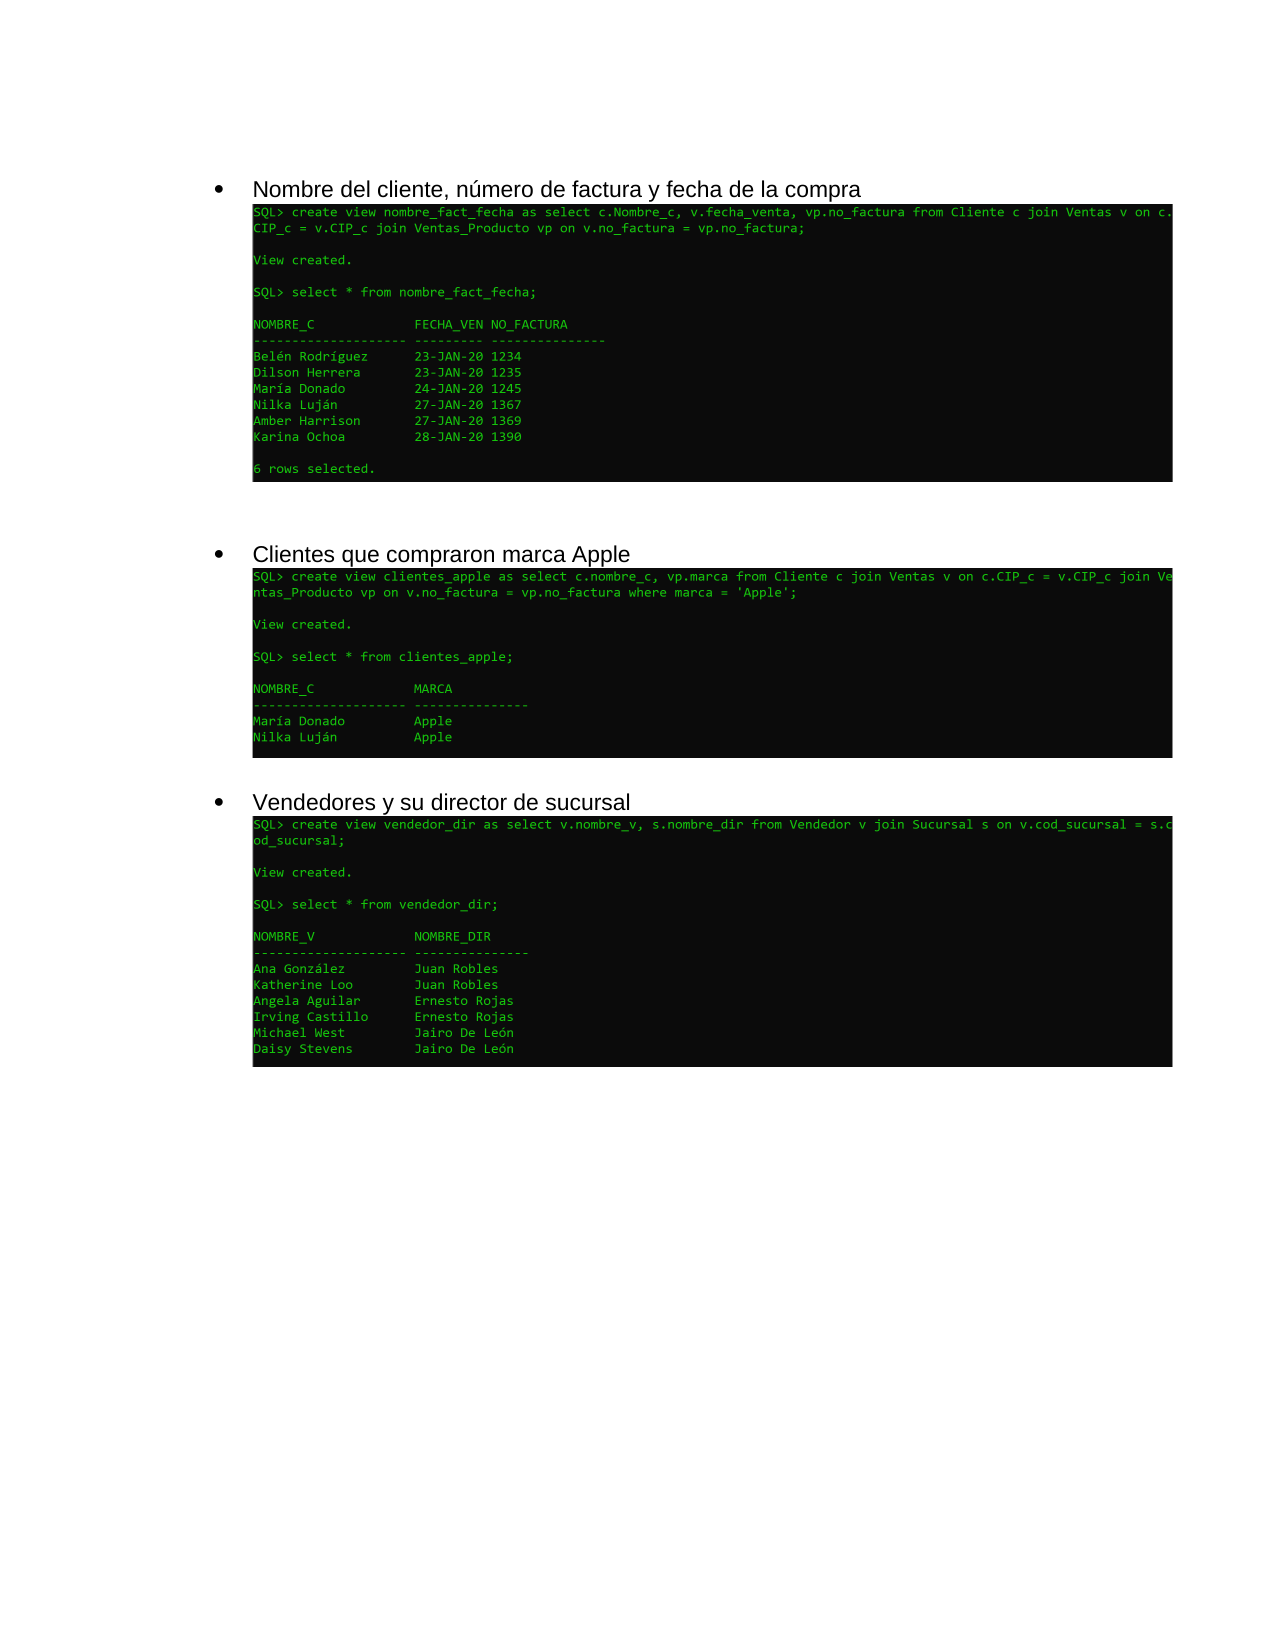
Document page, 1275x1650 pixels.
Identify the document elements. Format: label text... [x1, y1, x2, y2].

list Clientes que compraron marca Apple [215, 541, 1098, 567]
picture [252, 816, 1173, 1067]
list Vendedores y su director de sucursal [215, 788, 1098, 815]
picture [252, 568, 1173, 758]
picture [252, 204, 1173, 482]
list Nombre del cliente, número de factura y fecha de la compra [215, 176, 1098, 202]
